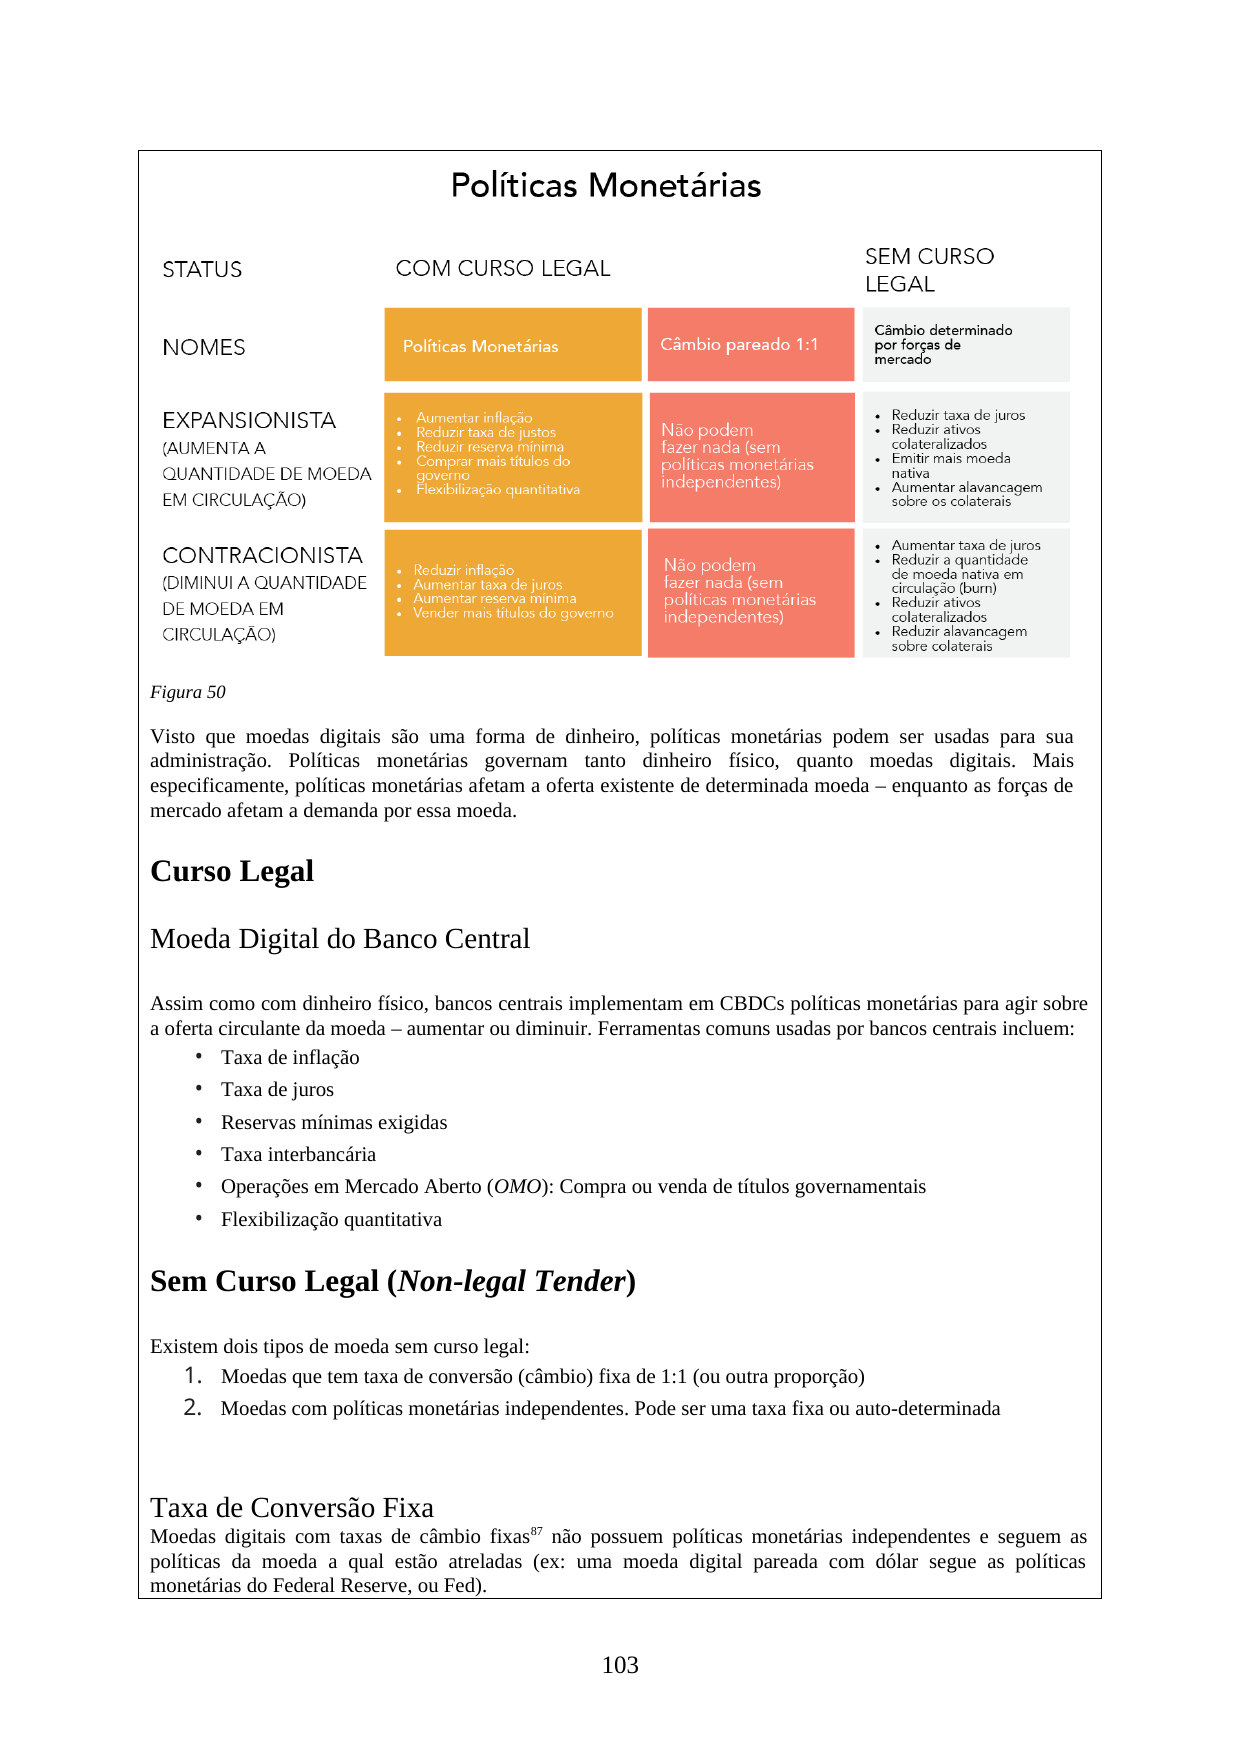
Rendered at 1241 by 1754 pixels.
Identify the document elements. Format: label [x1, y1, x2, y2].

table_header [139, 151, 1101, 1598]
picture [163, 151, 1078, 661]
